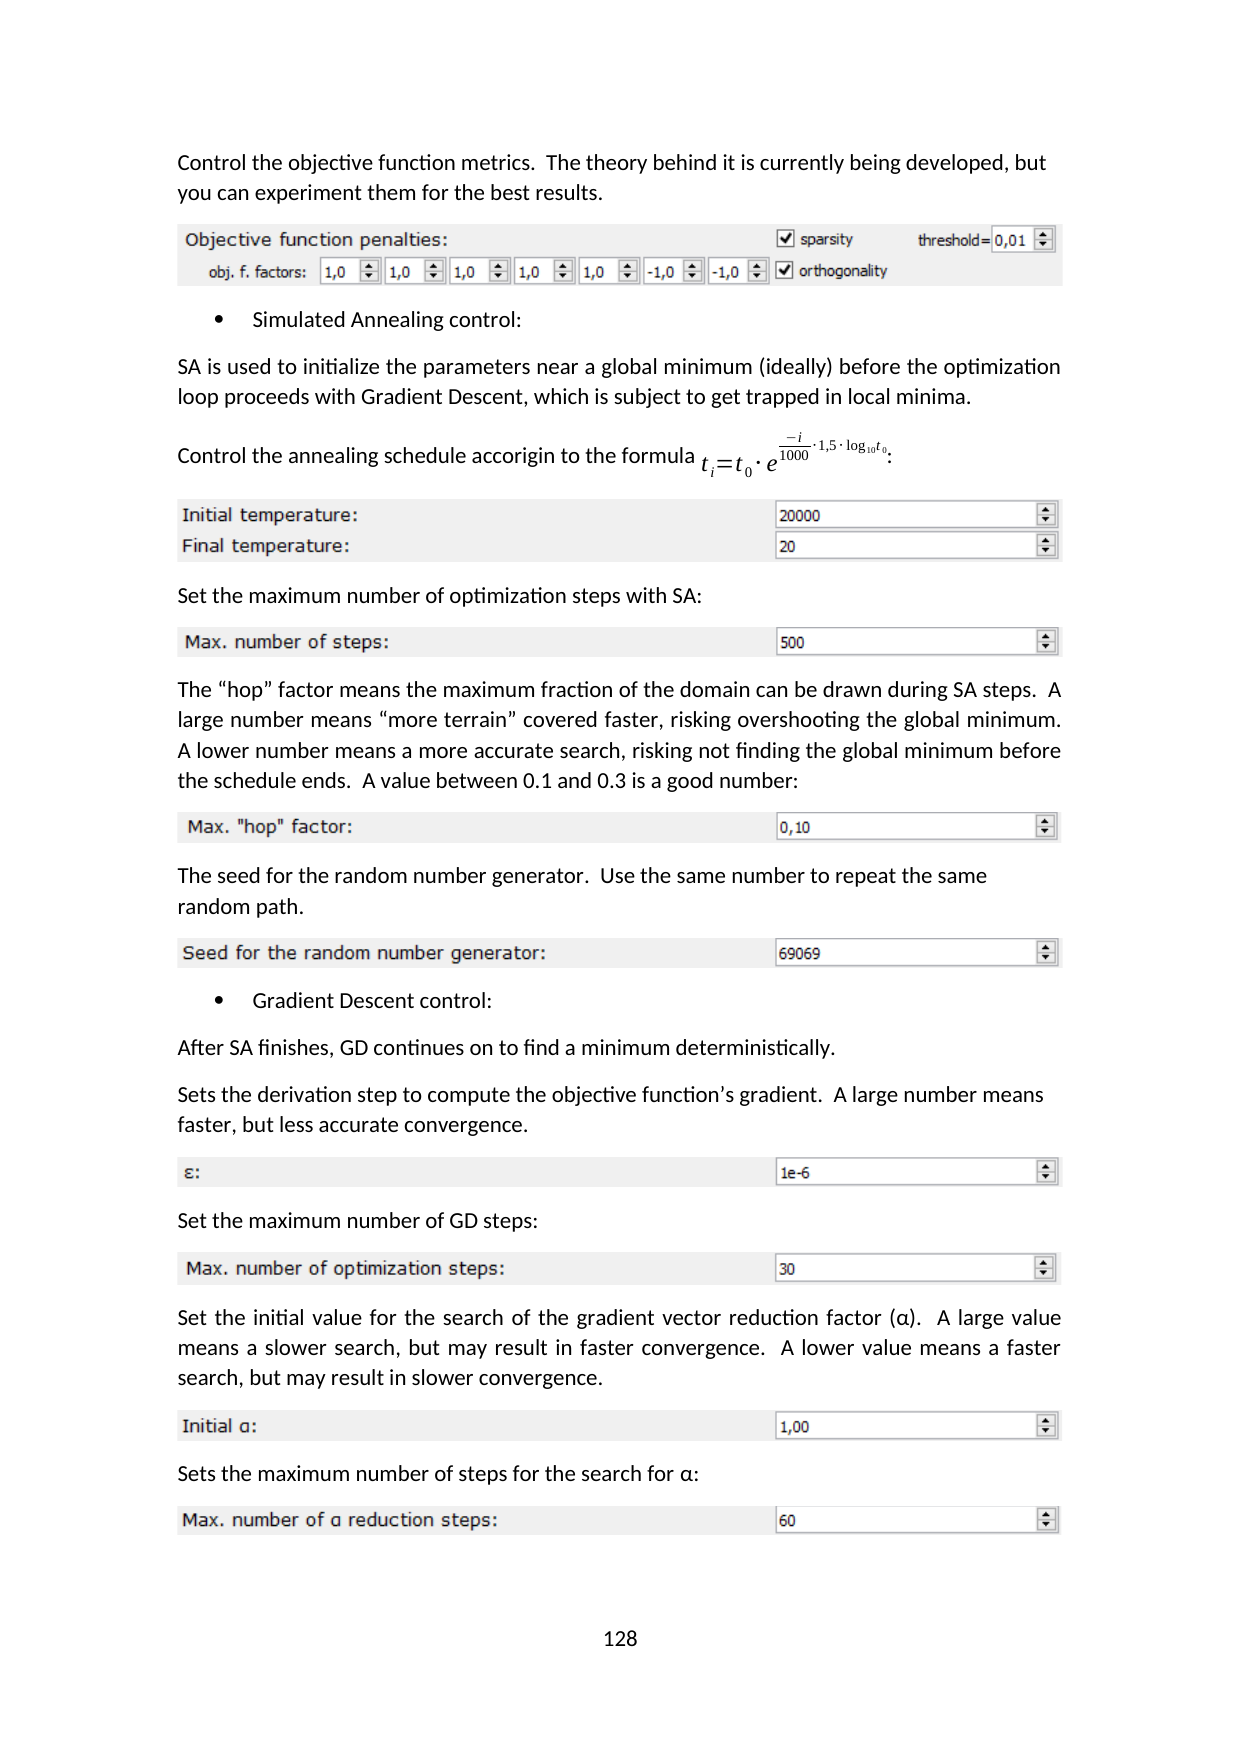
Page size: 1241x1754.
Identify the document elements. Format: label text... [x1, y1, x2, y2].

text Control the objective function metrics. The theory behind it is currently being developed, but you can experiment them for the best results. [177, 148, 1063, 206]
text After SA finishes, GD continues on to find a minimum deterministically. [177, 1033, 1063, 1061]
text Control the annealing schedule accorigin to the formula : [177, 429, 1063, 481]
text Set the maximum number of optimization steps with SA: [177, 581, 1063, 609]
picture [177, 224, 1063, 286]
picture [177, 938, 1063, 968]
picture [177, 1252, 1062, 1285]
picture [177, 627, 1063, 657]
text The “hop” factor means the maximum fraction of the domain can be drawn during SA steps. A large number means “more terrain” covered faster, risking overshooting the global minimum. A lower number means a more accurate search, risking not finding the global minimum before the schedule ends. A value between 0.1 and 0.3 is a good number: [177, 675, 1063, 794]
text SA is used to initialize the parameters near a global minimum (ideally) before the optimization loop proceeds with Gradient Descent, which is subject to get trapped in local minima. [177, 352, 1063, 410]
text Sets the derivation step to compute the objective function’s gradient. A large number means faster, but less accurate convergence. [177, 1080, 1063, 1138]
text The seed for the random number generator. Use the same number to repeat the same random path. [177, 862, 1063, 920]
picture [177, 1157, 1063, 1187]
list Gradient Descent control: [215, 986, 1063, 1014]
list Simulated Annealing control: [215, 305, 1063, 333]
picture [177, 499, 1063, 562]
text Set the maximum number of GD steps: [177, 1206, 1063, 1234]
picture [177, 1506, 1062, 1535]
text Sets the maximum number of steps for the search for α: [177, 1459, 1063, 1487]
picture [177, 1410, 1063, 1441]
picture [177, 812, 1062, 843]
text Set the initial value for the search of the gradient vector reduction factor (α). A large value means a slower search, but may result in faster convergence. A lower value means a faster search, but may result in slower convergence. [177, 1303, 1063, 1391]
